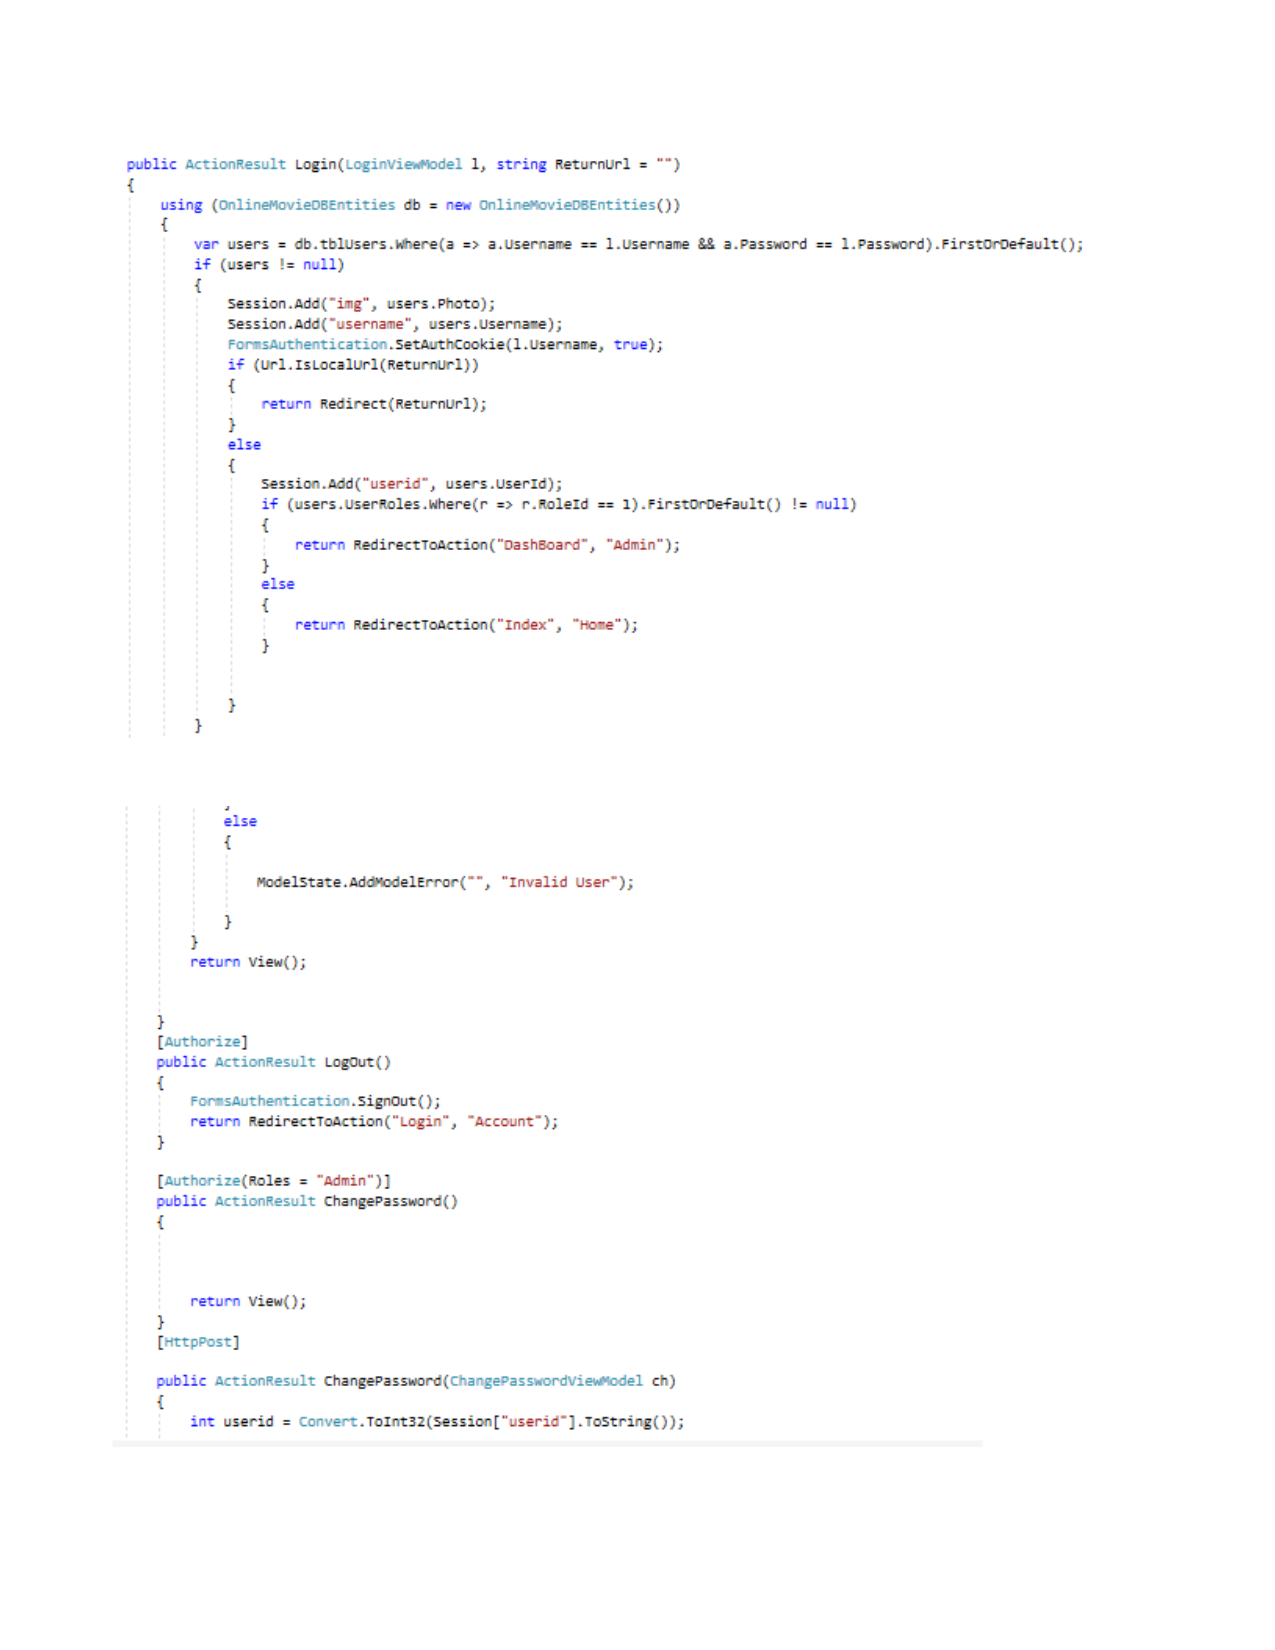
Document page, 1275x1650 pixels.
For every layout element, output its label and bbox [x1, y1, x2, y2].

picture [112, 150, 1154, 738]
picture [112, 806, 983, 1447]
